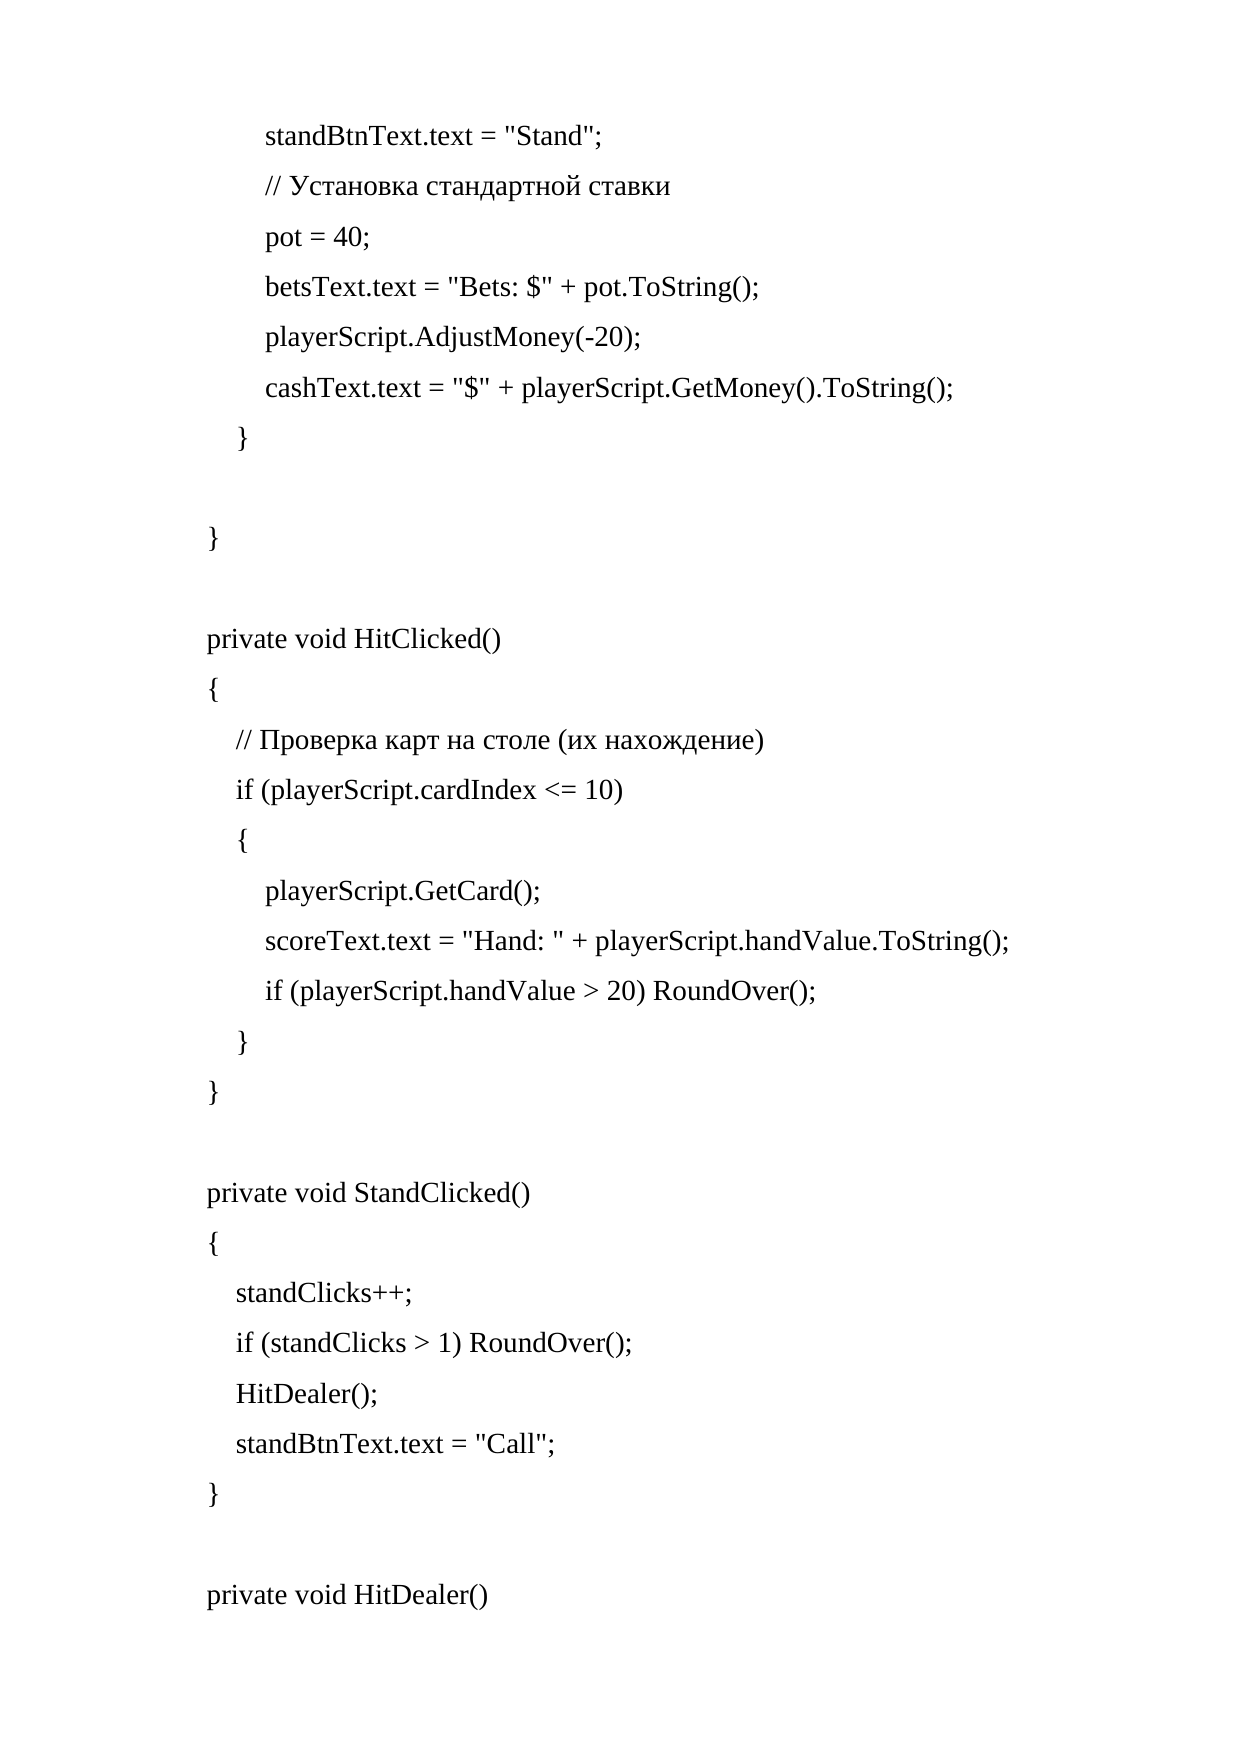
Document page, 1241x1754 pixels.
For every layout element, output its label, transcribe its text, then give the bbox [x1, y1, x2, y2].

text { [177, 672, 1152, 705]
text if (playerScript.cardIndex <= 10) [177, 772, 1152, 806]
text } [177, 1477, 1152, 1510]
text standBtnText.text = "Stand"; [177, 118, 1152, 152]
text pot = 40; [177, 219, 1152, 252]
text if (standClicks > 1) RoundOver(); [177, 1326, 1152, 1359]
text scoreText.text = "Hand: " + playerScript.handValue.ToString(); [177, 923, 1152, 957]
text standBtnText.text = "Call"; [177, 1426, 1152, 1460]
text { [177, 1225, 1152, 1258]
text } [177, 521, 1152, 554]
text cashText.text = "$" + playerScript.GetMoney().ToString(); [177, 370, 1152, 403]
text } [177, 1024, 1152, 1057]
text private void HitDealer() [177, 1577, 1152, 1611]
text if (playerScript.handValue > 20) RoundOver(); [177, 973, 1152, 1007]
text standClicks++; [177, 1275, 1152, 1309]
text betsText.text = "Bets: $" + pot.ToString(); [177, 269, 1152, 303]
text playerScript.AdjustMoney(-20); [177, 319, 1152, 353]
text private void StandClicked() [177, 1175, 1152, 1208]
text HitDealer(); [177, 1376, 1152, 1409]
text } [177, 420, 1152, 453]
text playerScript.GetCard(); [177, 873, 1152, 906]
text } [177, 1074, 1152, 1108]
text // Установка стандартной ставки [177, 168, 1152, 202]
text // Проверка карт на столе (их нахождение) [177, 722, 1152, 755]
text { [177, 822, 1152, 856]
text private void HitClicked() [177, 621, 1152, 655]
